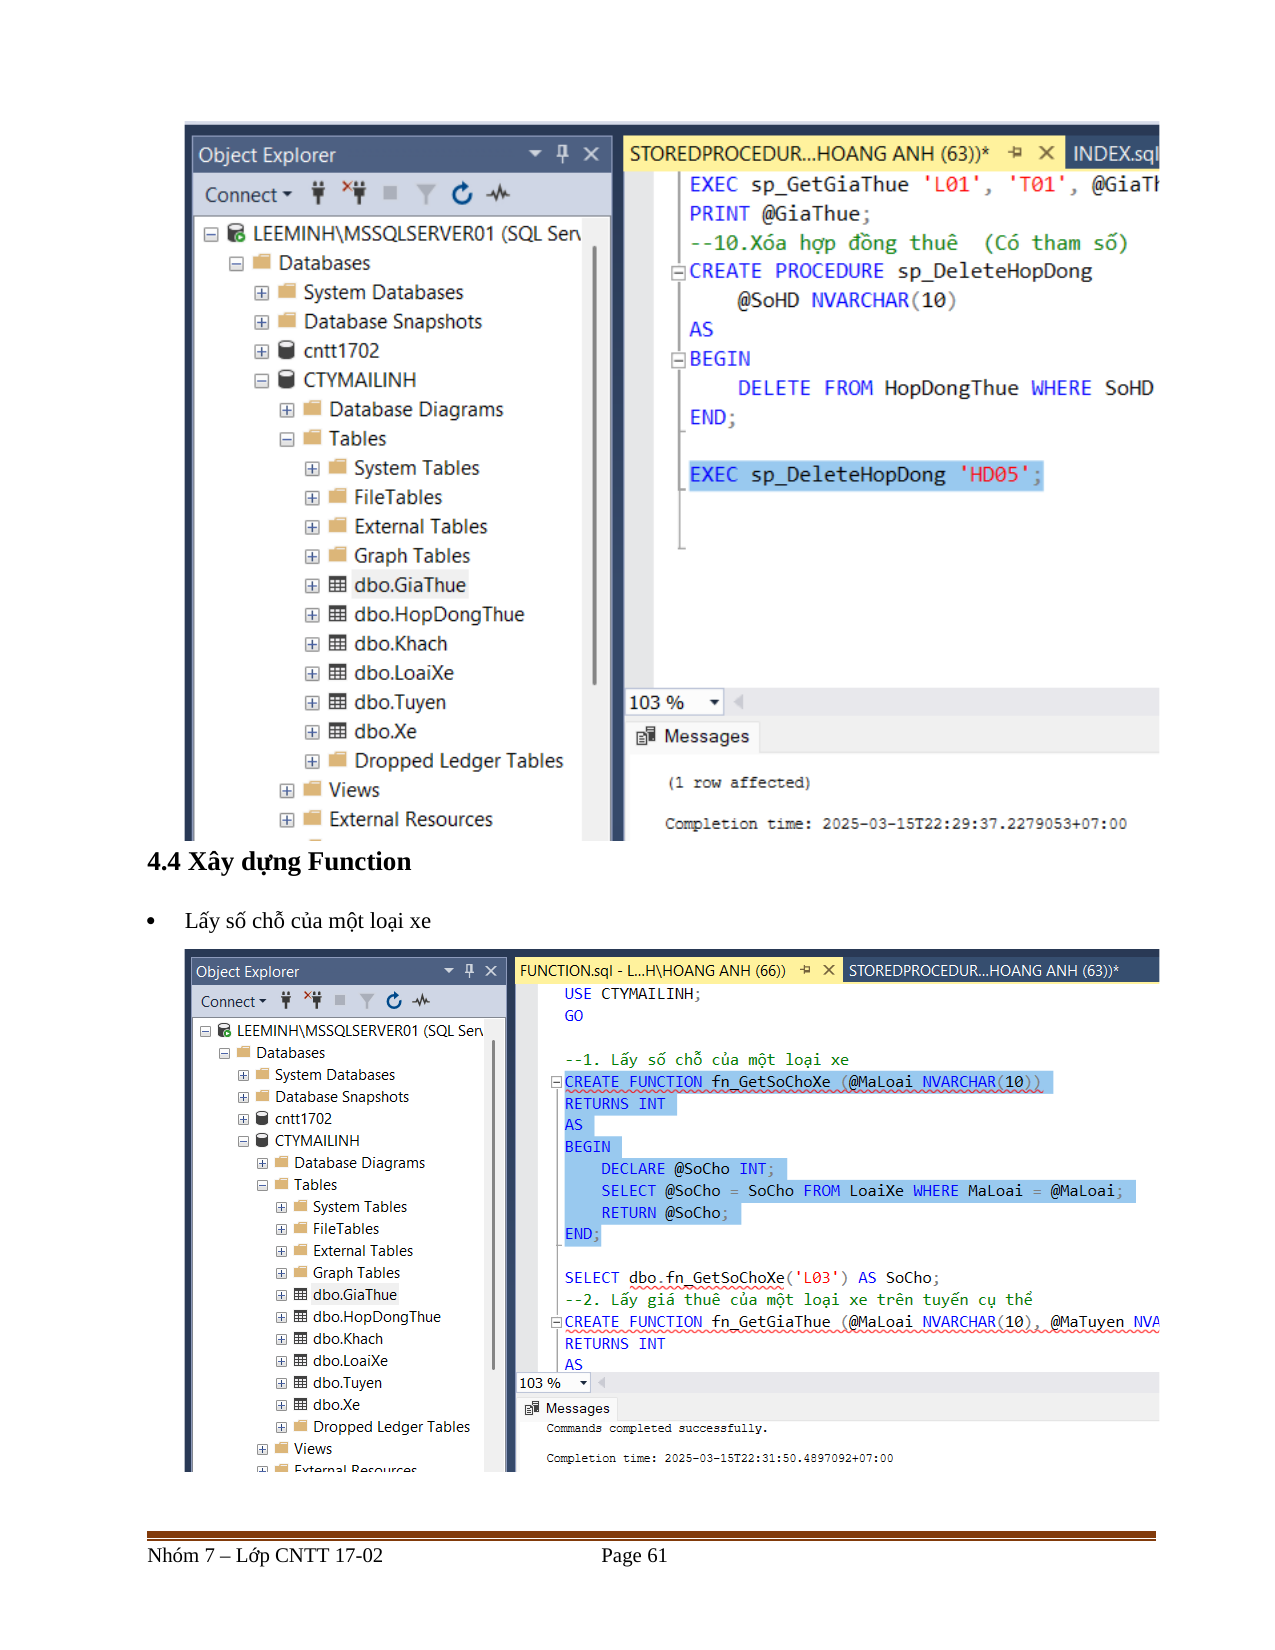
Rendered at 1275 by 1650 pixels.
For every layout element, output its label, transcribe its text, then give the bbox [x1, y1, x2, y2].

picture [184, 949, 1160, 1472]
text Lấy số chỗ của một loại xe [147, 907, 1156, 934]
subtitle 4.4 Xây dựng Function [147, 845, 1156, 876]
picture [184, 121, 1160, 841]
